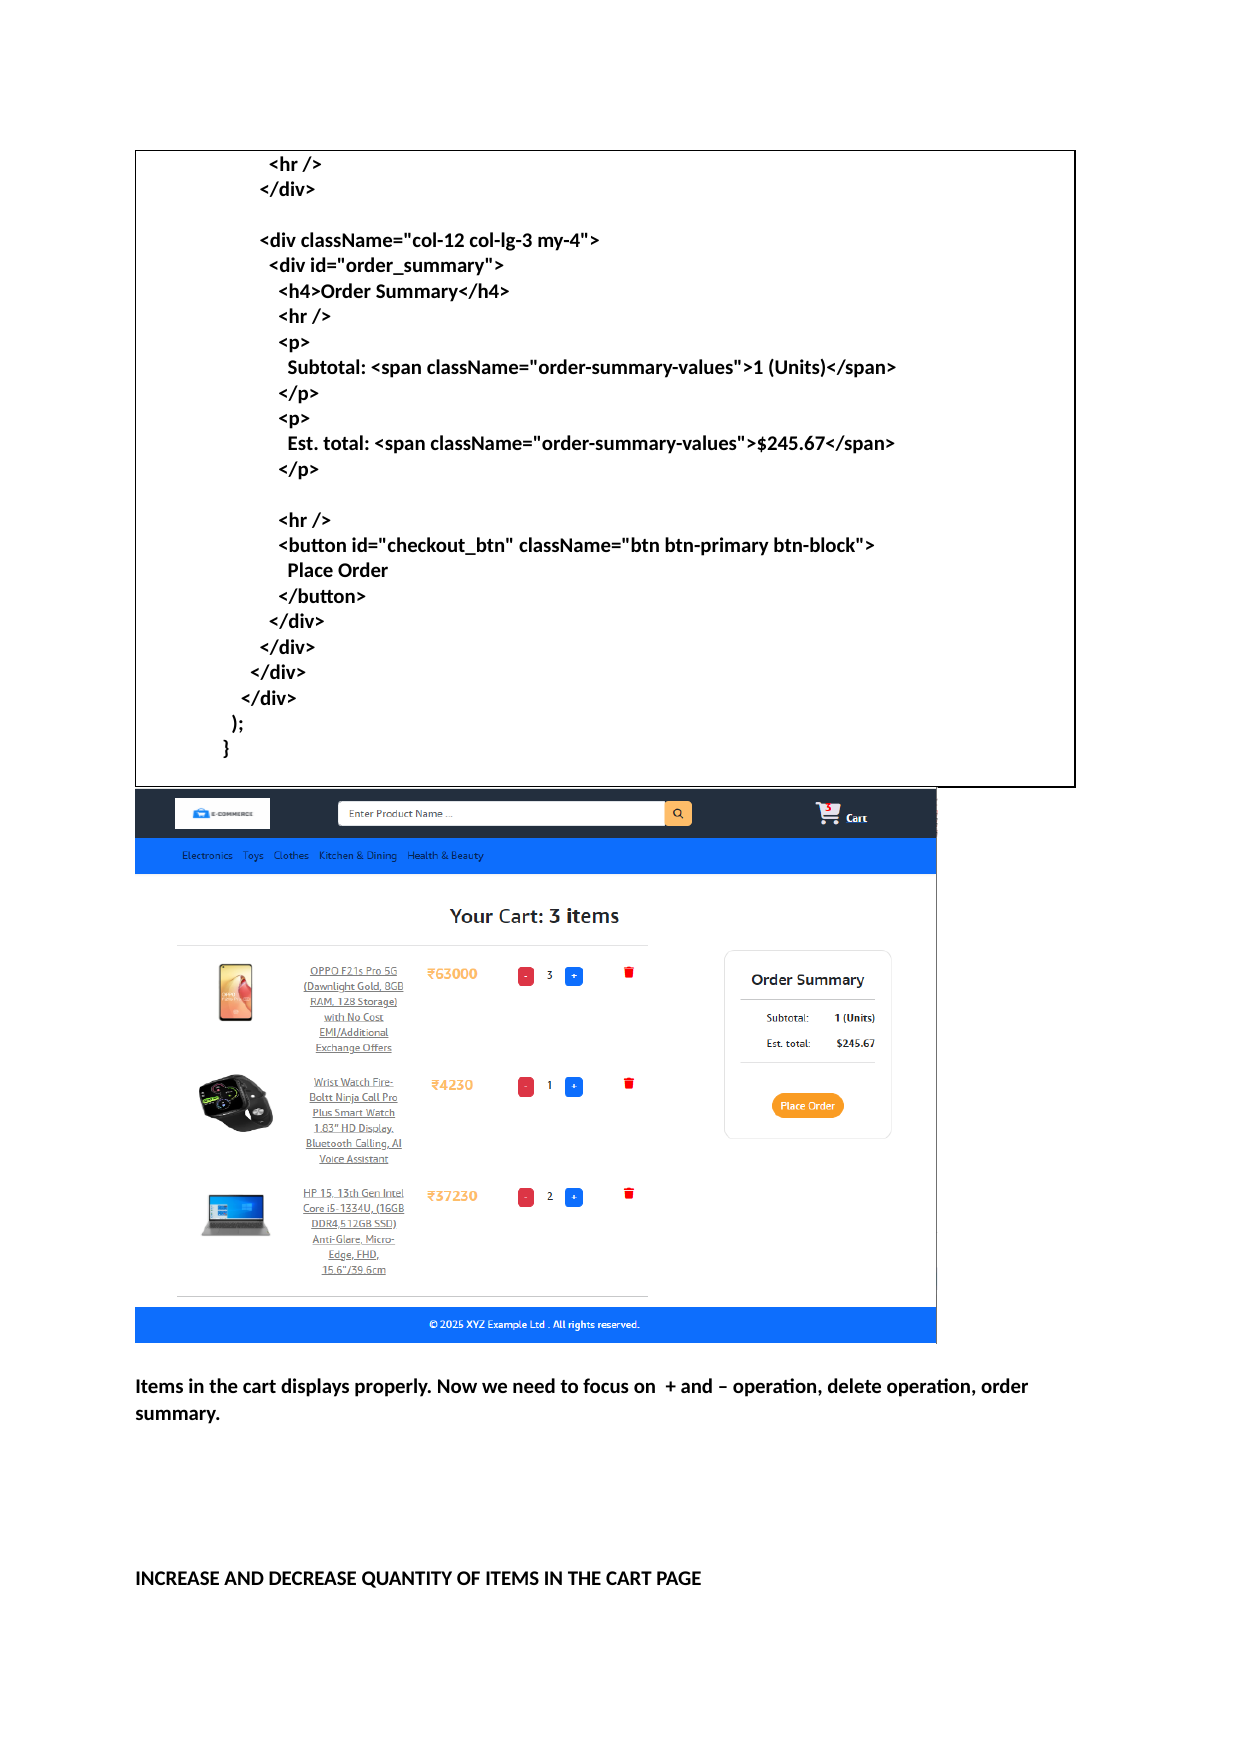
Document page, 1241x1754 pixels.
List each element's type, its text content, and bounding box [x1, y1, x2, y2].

picture [135, 787, 938, 1344]
list Items in the cart displays properly. Now we need to focus on + and – operation, delete operation, order summary. [135, 1373, 1090, 1426]
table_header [136, 151, 1074, 786]
list INCREASE AND DECREASE QUANTITY OF ITEMS IN THE CART PAGE [135, 1565, 1090, 1590]
